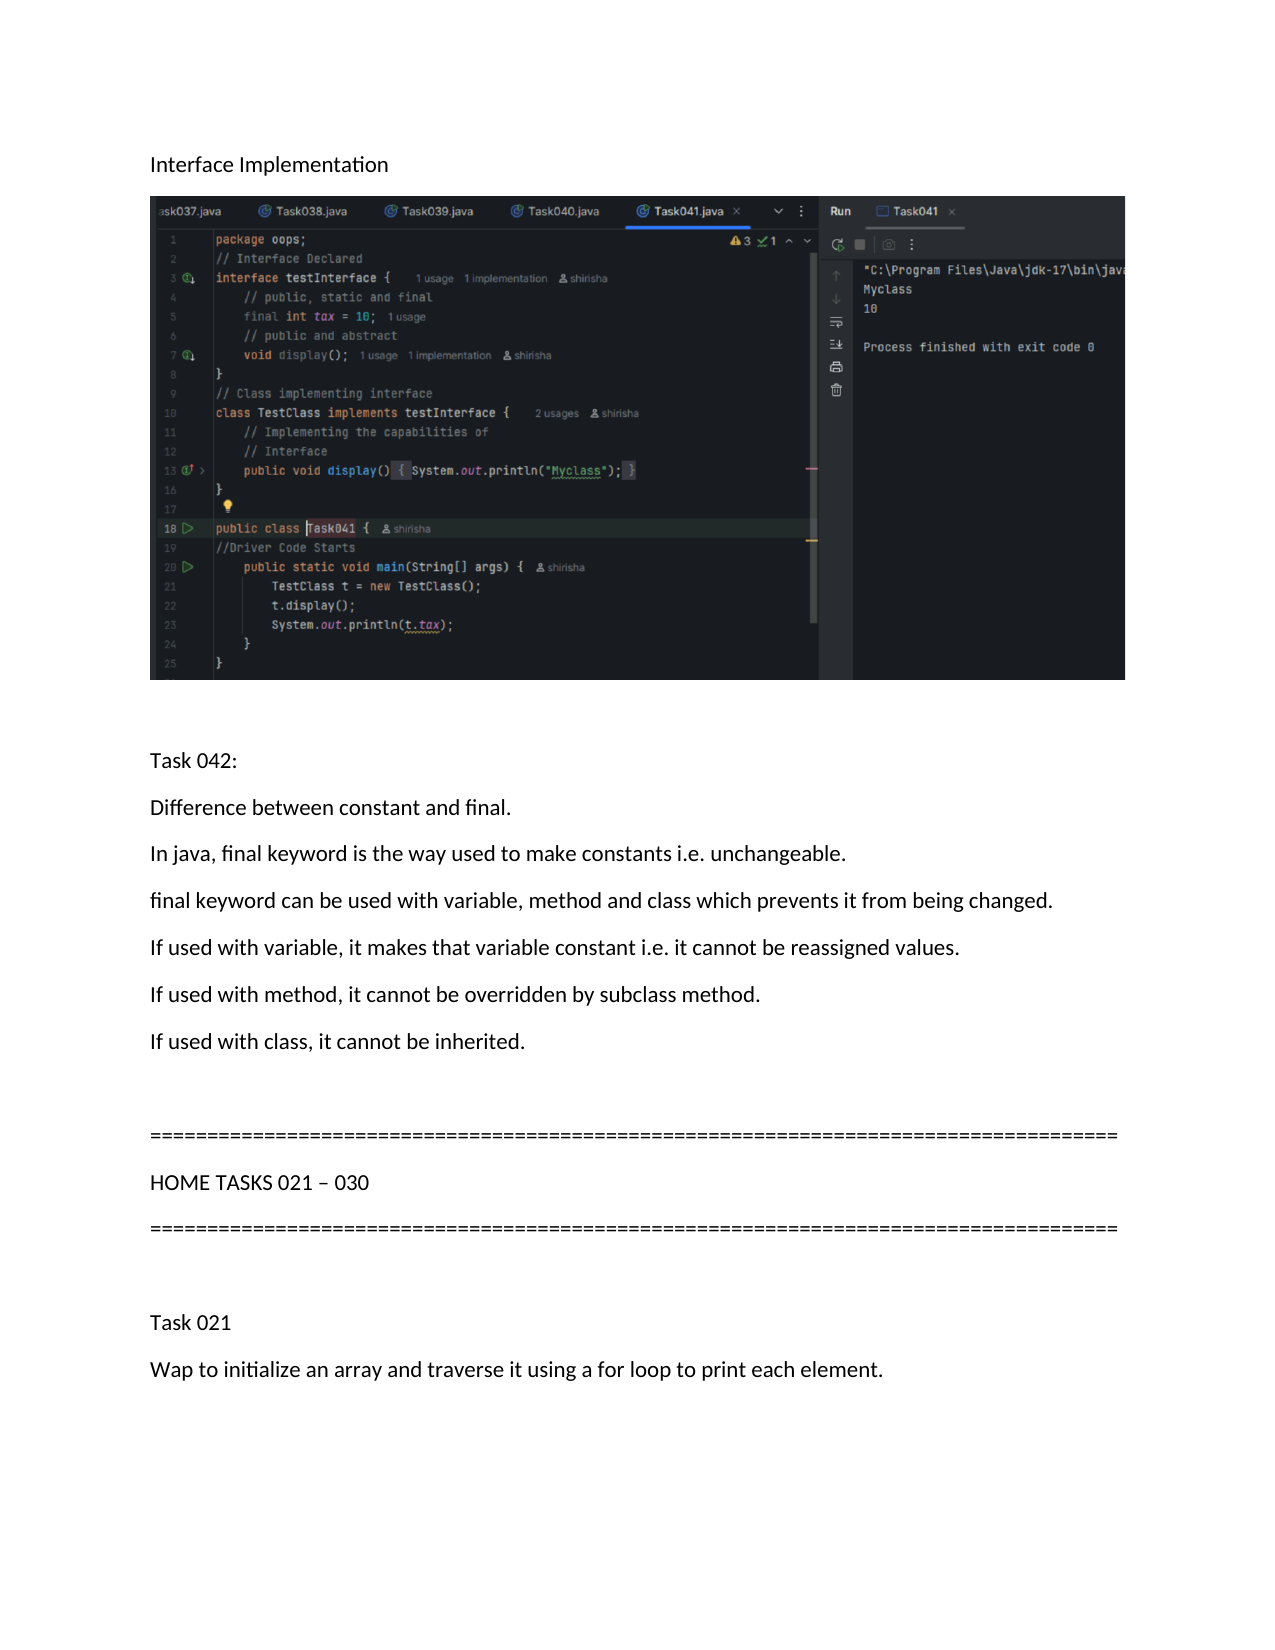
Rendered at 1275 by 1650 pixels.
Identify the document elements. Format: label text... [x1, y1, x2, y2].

text ===================================================================================== [150, 1214, 1125, 1242]
text In java, final keyword is the way used to make constants i.e. unchangeable. [150, 839, 1125, 867]
text Interface Implementation [150, 150, 1125, 178]
text If used with method, it cannot be overridden by subclass method. [150, 980, 1125, 1008]
text final keyword can be used with variable, method and class which prevents it from being changed. [150, 886, 1125, 914]
text Difference between constant and final. [150, 793, 1125, 821]
text Task 021 [150, 1308, 1125, 1336]
text HOME TASKS 021 – 030 [150, 1168, 1125, 1196]
text If used with variable, it makes that variable constant i.e. it cannot be reassigned values. [150, 933, 1125, 961]
picture [150, 196, 1125, 680]
text If used with class, it cannot be inherited. [150, 1027, 1125, 1055]
text ===================================================================================== [150, 1121, 1125, 1149]
text Wap to initialize an array and traverse it using a for loop to print each element. [150, 1355, 1125, 1383]
text Task 042: [150, 746, 1125, 774]
